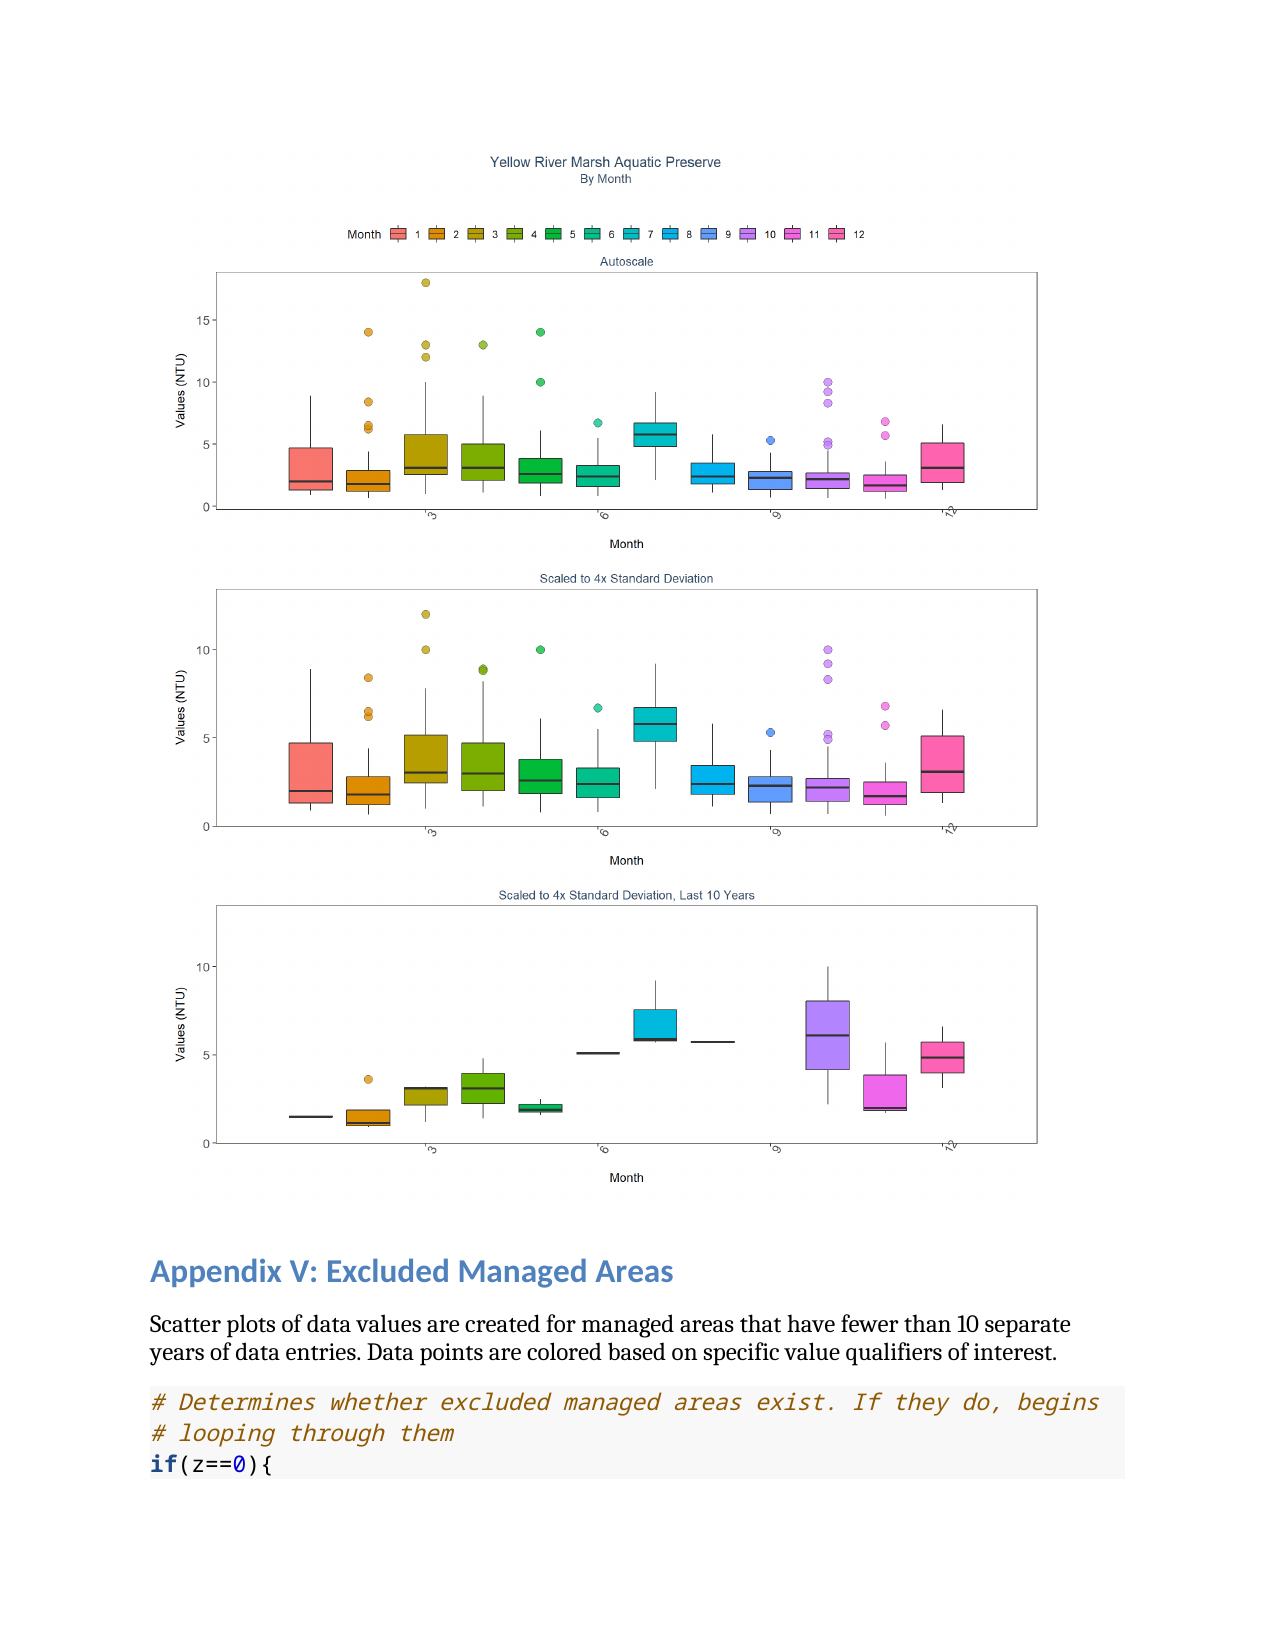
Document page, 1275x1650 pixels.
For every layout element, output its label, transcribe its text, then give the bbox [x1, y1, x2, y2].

subtitle Appendix V: Excluded Managed Areas [150, 1250, 1125, 1291]
picture [168, 150, 1044, 1200]
text Scatter plots of data values are created for managed areas that have fewer than 10 separate years of data entries. Data points are colored based on specific value qualifiers of interest. [150, 1309, 1125, 1367]
